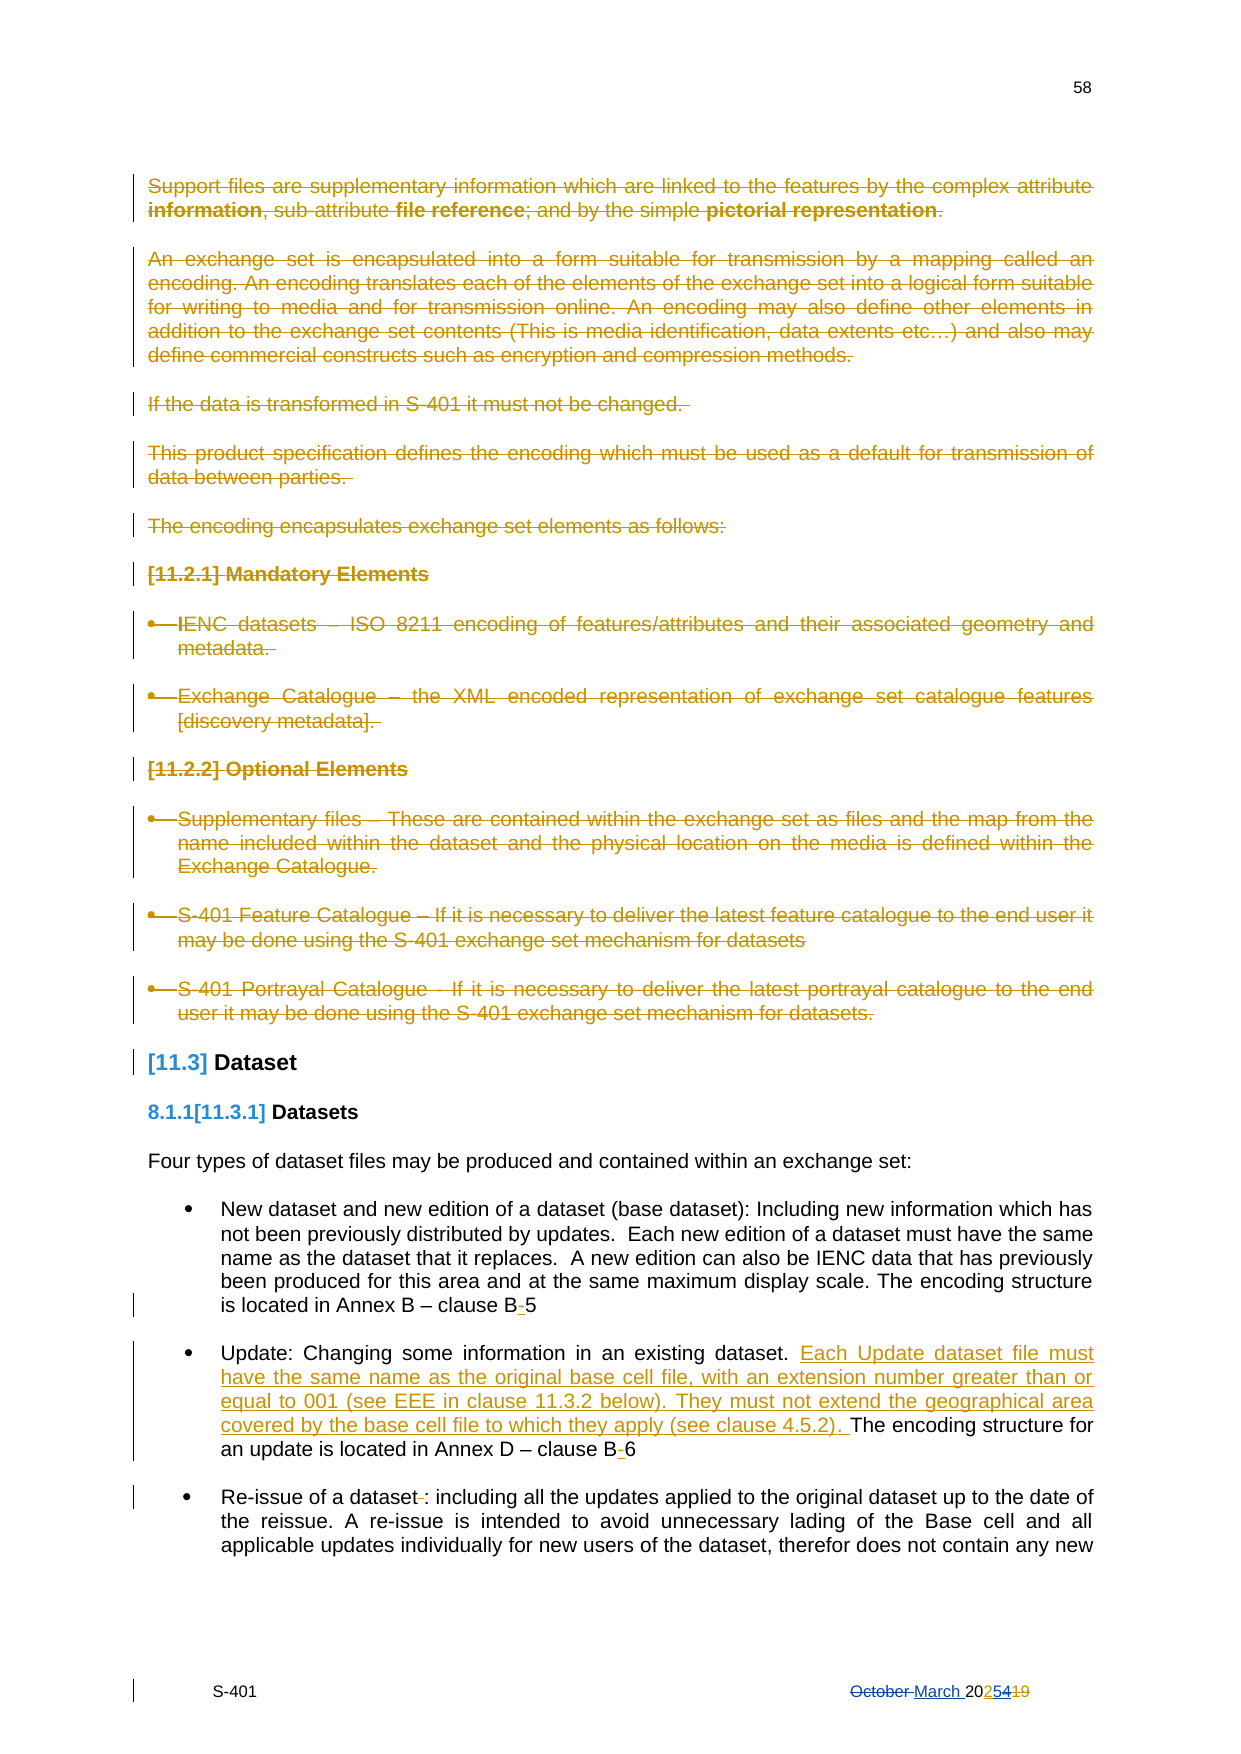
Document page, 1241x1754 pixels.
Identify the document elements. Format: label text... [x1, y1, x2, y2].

subtitle Dataset [148, 1049, 1094, 1075]
list Update: Changing some information in an existing dataset. The encoding structure for an update is located in Annex D – clause B6 [185, 1341, 1094, 1461]
text Four types of dataset files may be produced and contained within an exchange set: [148, 1149, 1094, 1173]
subtitle Datasets [148, 1100, 1094, 1124]
list New dataset and new edition of a dataset (base dataset): Including new information which has not been previously distributed by updates. Each new edition of a dataset must have the same name as the dataset that it replaces. A new edition can also be IENC data that has previously been produced for this area and at the same maximum display scale. The encoding structure is located in Annex B – clause B5 [185, 1197, 1094, 1317]
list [183, 1485, 1094, 1557]
